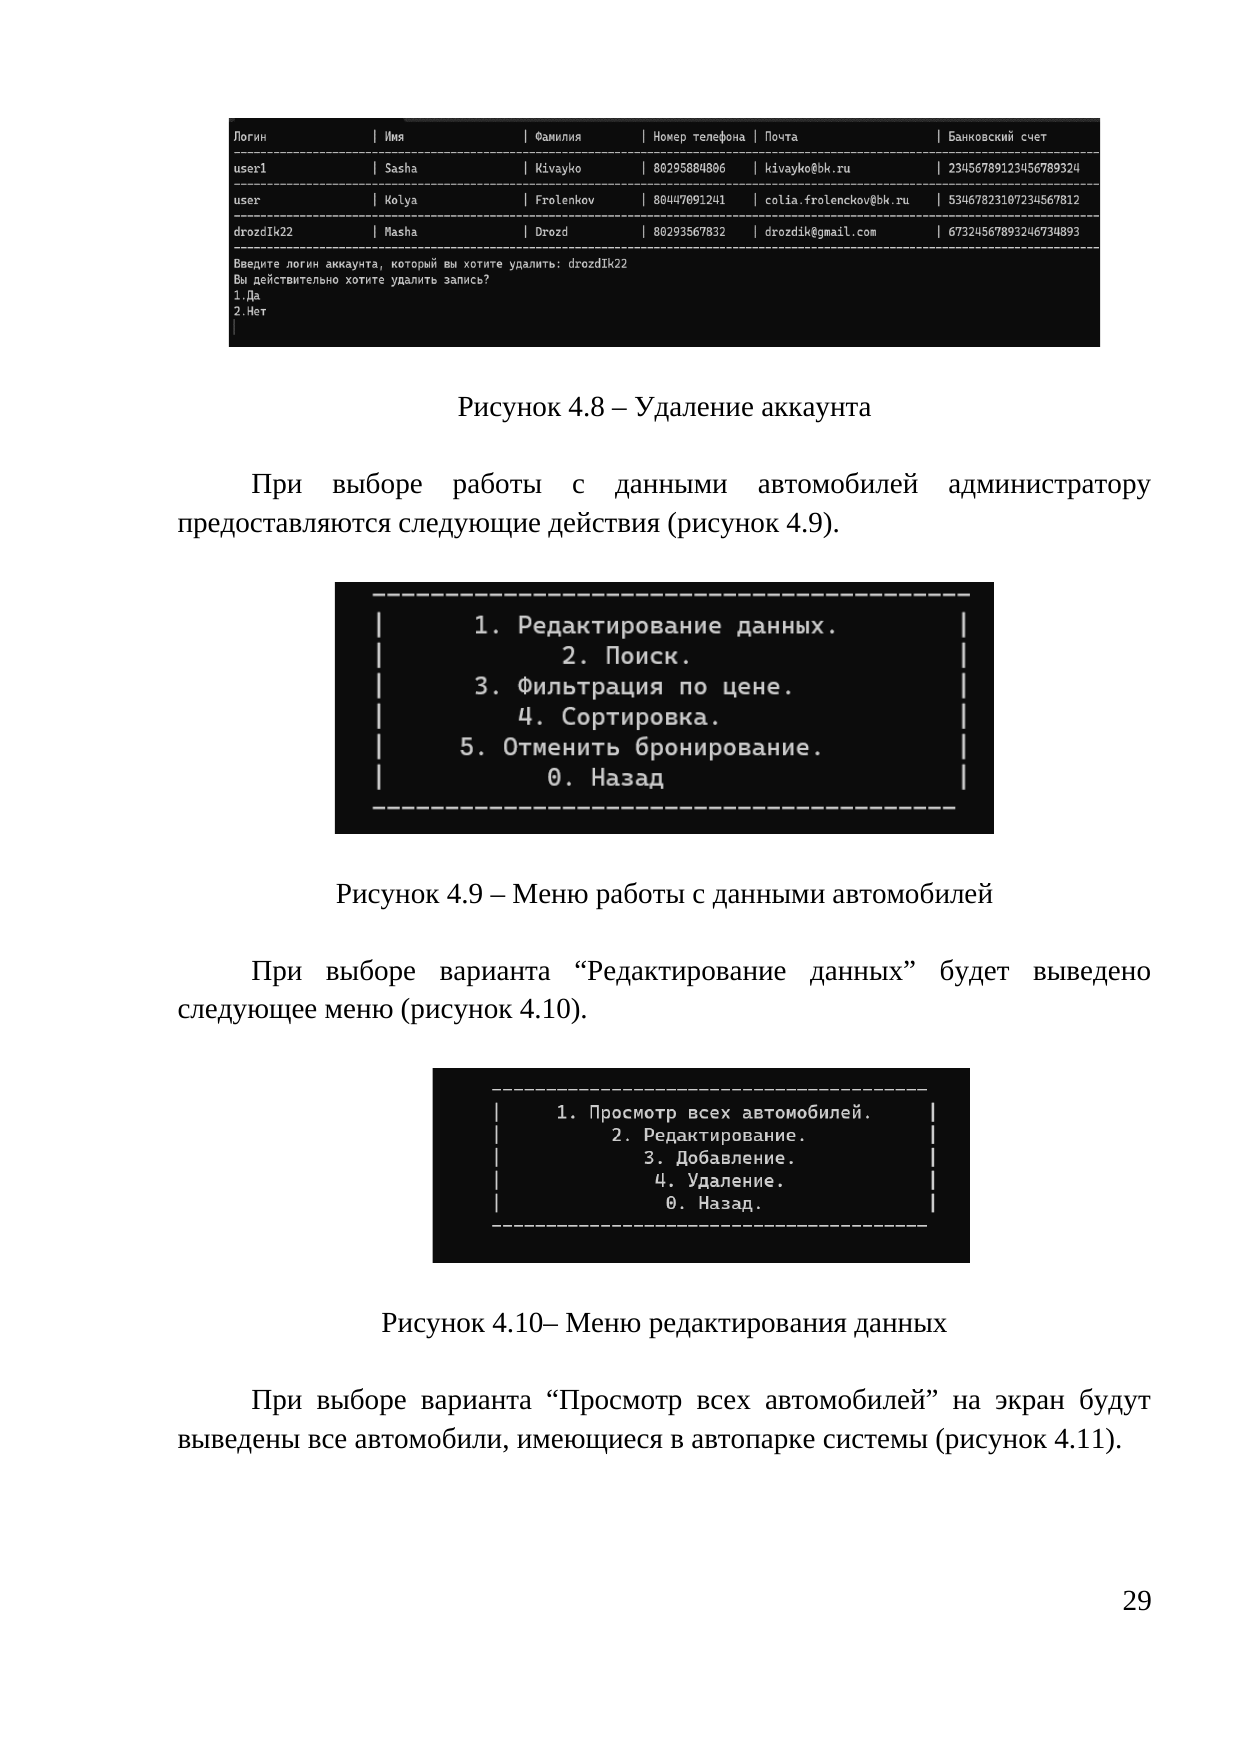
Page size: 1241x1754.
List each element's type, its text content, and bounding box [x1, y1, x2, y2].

text Рисунок 4.9 – Меню работы с данными автомобилей [177, 876, 1152, 909]
text Рисунок 4.10– Меню редактирования данных [177, 1305, 1152, 1339]
picture [432, 1068, 970, 1263]
text При выборе варианта “Просмотр всех автомобилей” на экран будут выведены все автомобили, имеющиеся в автопарке системы (рисунок 4.11). [177, 1382, 1152, 1454]
picture [228, 118, 1100, 347]
picture [334, 582, 994, 834]
text При выборе работы с данными автомобилей администратору предоставляются следующие действия (рисунок 4.9). [177, 466, 1152, 538]
text При выборе варианта “Редактирование данных” будет выведено следующее меню (рисунок 4.10). [177, 953, 1152, 1025]
text Рисунок 4.8 – Удаление аккаунта [177, 389, 1152, 423]
